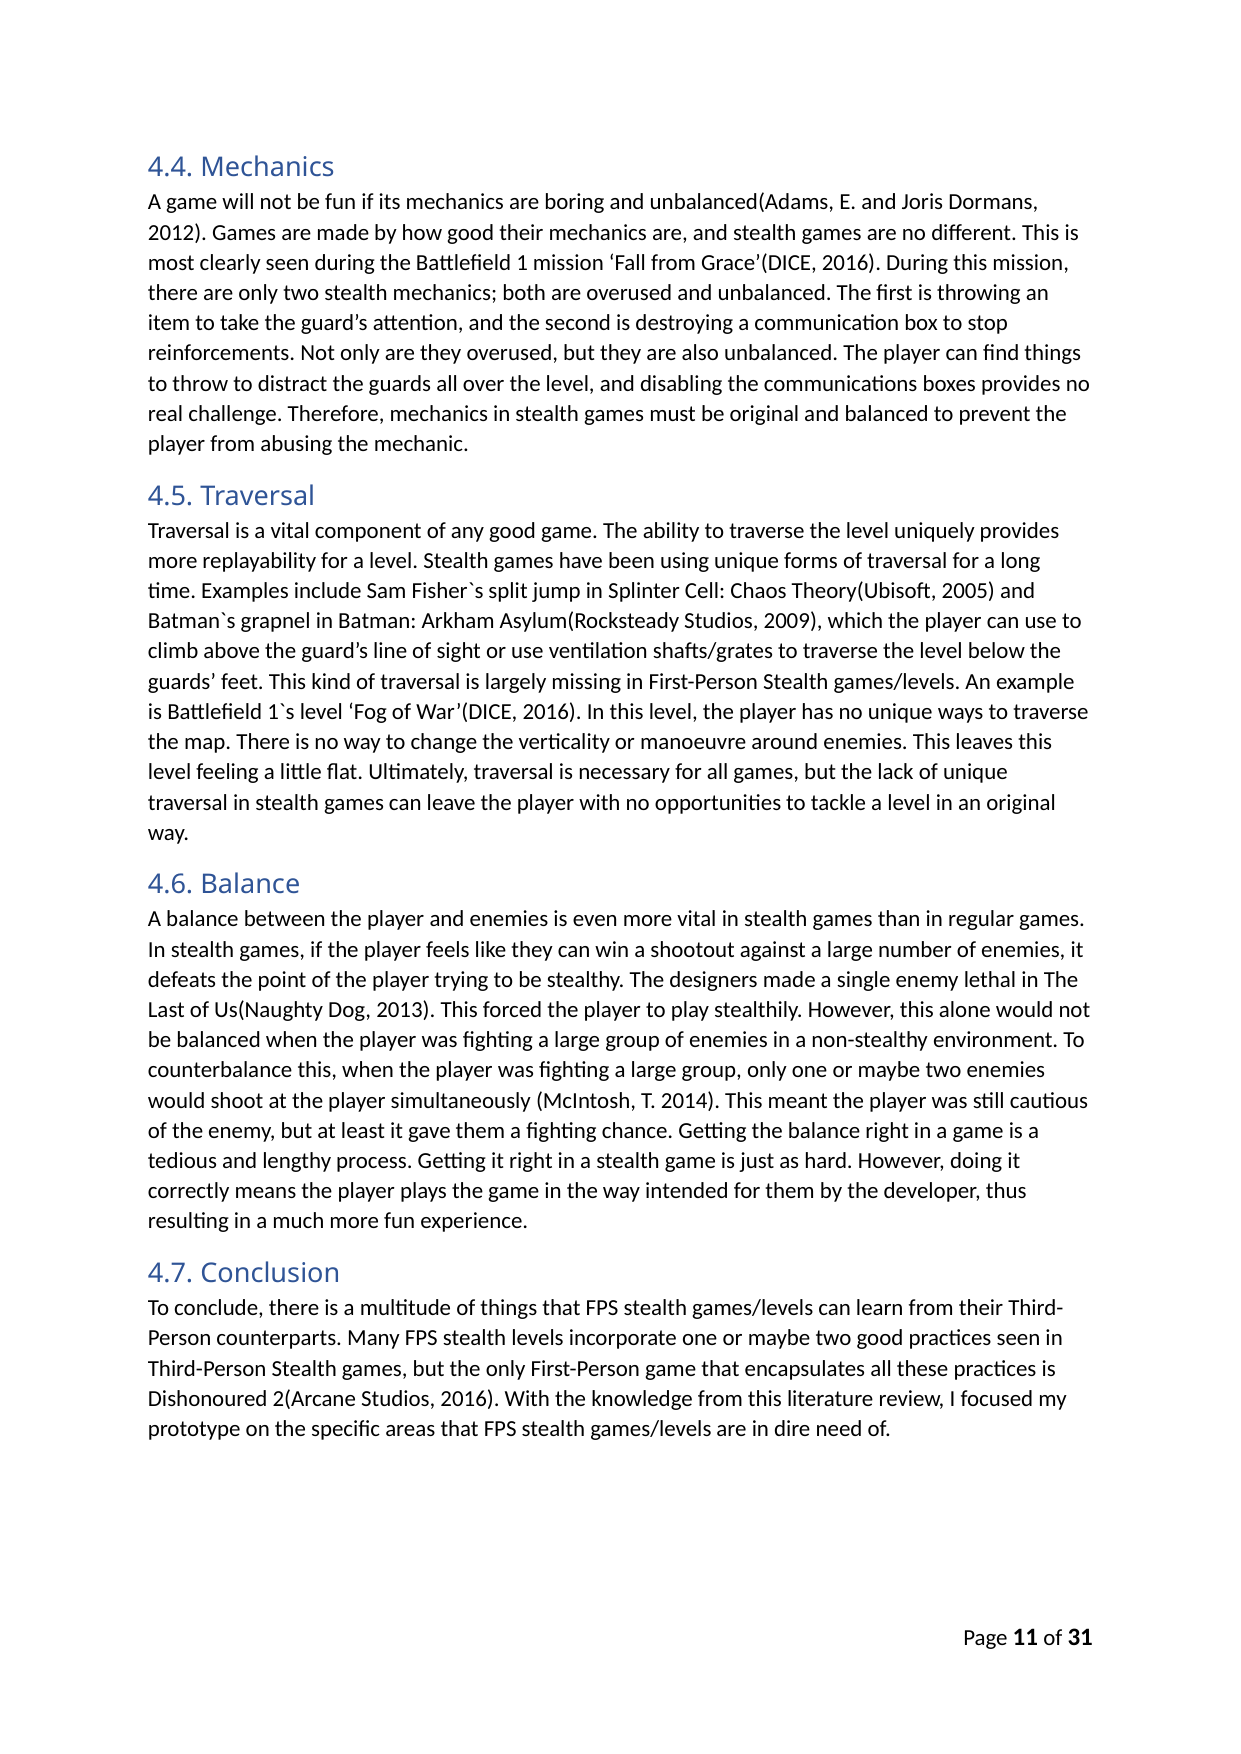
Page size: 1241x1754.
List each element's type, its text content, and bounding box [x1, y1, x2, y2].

text Traversal is a vital component of any good game. The ability to traverse the level uniquely provides more replayability for a level. Stealth games have been using unique forms of traversal for a long time. Examples include Sam Fisher`s split jump in Splinter Cell: Chaos Theory(Ubisoft, 2005) and Batman`s grapnel in Batman: Arkham Asylum(Rocksteady Studios, 2009), which the player can use to climb above the guard’s line of sight or use ventilation shafts/grates to traverse the level below the guards’ feet. This kind of traversal is largely missing in First-Person Stealth games/levels. An example is Battlefield 1`s level ‘Fog of War’(DICE, 2016). In this level, the player has no unique ways to traverse the map. There is no way to change the verticality or manoeuvre around enemies. This leaves this level feeling a little flat. Ultimately, traversal is necessary for all games, but the lack of unique traversal in stealth games can leave the player with no opportunities to tackle a level in an original way. [148, 516, 1092, 846]
subtitle 4.7. Conclusion [148, 1253, 1092, 1290]
text A balance between the player and enemies is even more vital in stealth games than in regular games. In stealth games, if the player feels like they can win a shootout against a large number of enemies, it defeats the point of the player trying to be stealthy. The designers made a single enemy lethal in The Last of Us(Naughty Dog, 2013). This forced the player to play stealthily. However, this alone would not be balanced when the player was fighting a large group of enemies in a non-stealthy environment. To counterbalance this, when the player was fighting a large group, only one or maybe two enemies would shoot at the player simultaneously (McIntosh, T. 2014). This meant the player was still cautious of the enemy, but at least it gave them a fighting chance. Getting the balance right in a game is a tedious and lengthy process. Getting it right in a stealth game is just as hard. However, doing it correctly means the player plays the game in the way intended for them by the developer, thus resulting in a much more fun experience. [148, 904, 1092, 1235]
text To conclude, there is a multitude of things that FPS stealth games/levels can learn from their Third-Person counterparts. Many FPS stealth levels incorporate one or maybe two good practices seen in Third-Person Stealth games, but the only First-Person game that encapsulates all these practices is Dishonoured 2(Arcane Studios, 2016). With the knowledge from this literature review, I focused my prototype on the specific areas that FPS stealth games/levels are in dire need of. [148, 1293, 1092, 1442]
text A game will not be fun if its mechanics are boring and unbalanced(Adams, E. and Joris Dormans, 2012). Games are made by how good their mechanics are, and stealth games are no different. This is most clearly seen during the Battlefield 1 mission ‘Fall from Grace’(DICE, 2016). During this mission, there are only two stealth mechanics; both are overused and unbalanced. The first is throwing an item to take the guard’s attention, and the second is destroying a communication box to stop reinforcements. Not only are they overused, but they are also unbalanced. The player can find things to throw to distract the guards all over the level, and disabling the communications boxes provides no real challenge. Therefore, mechanics in stealth games must be original and balanced to prevent the player from abusing the mechanic. [148, 187, 1092, 457]
subtitle 4.6. Balance [148, 865, 1092, 902]
subtitle 4.4. Mechanics [148, 148, 1092, 184]
subtitle 4.5. Traversal [148, 476, 1092, 513]
